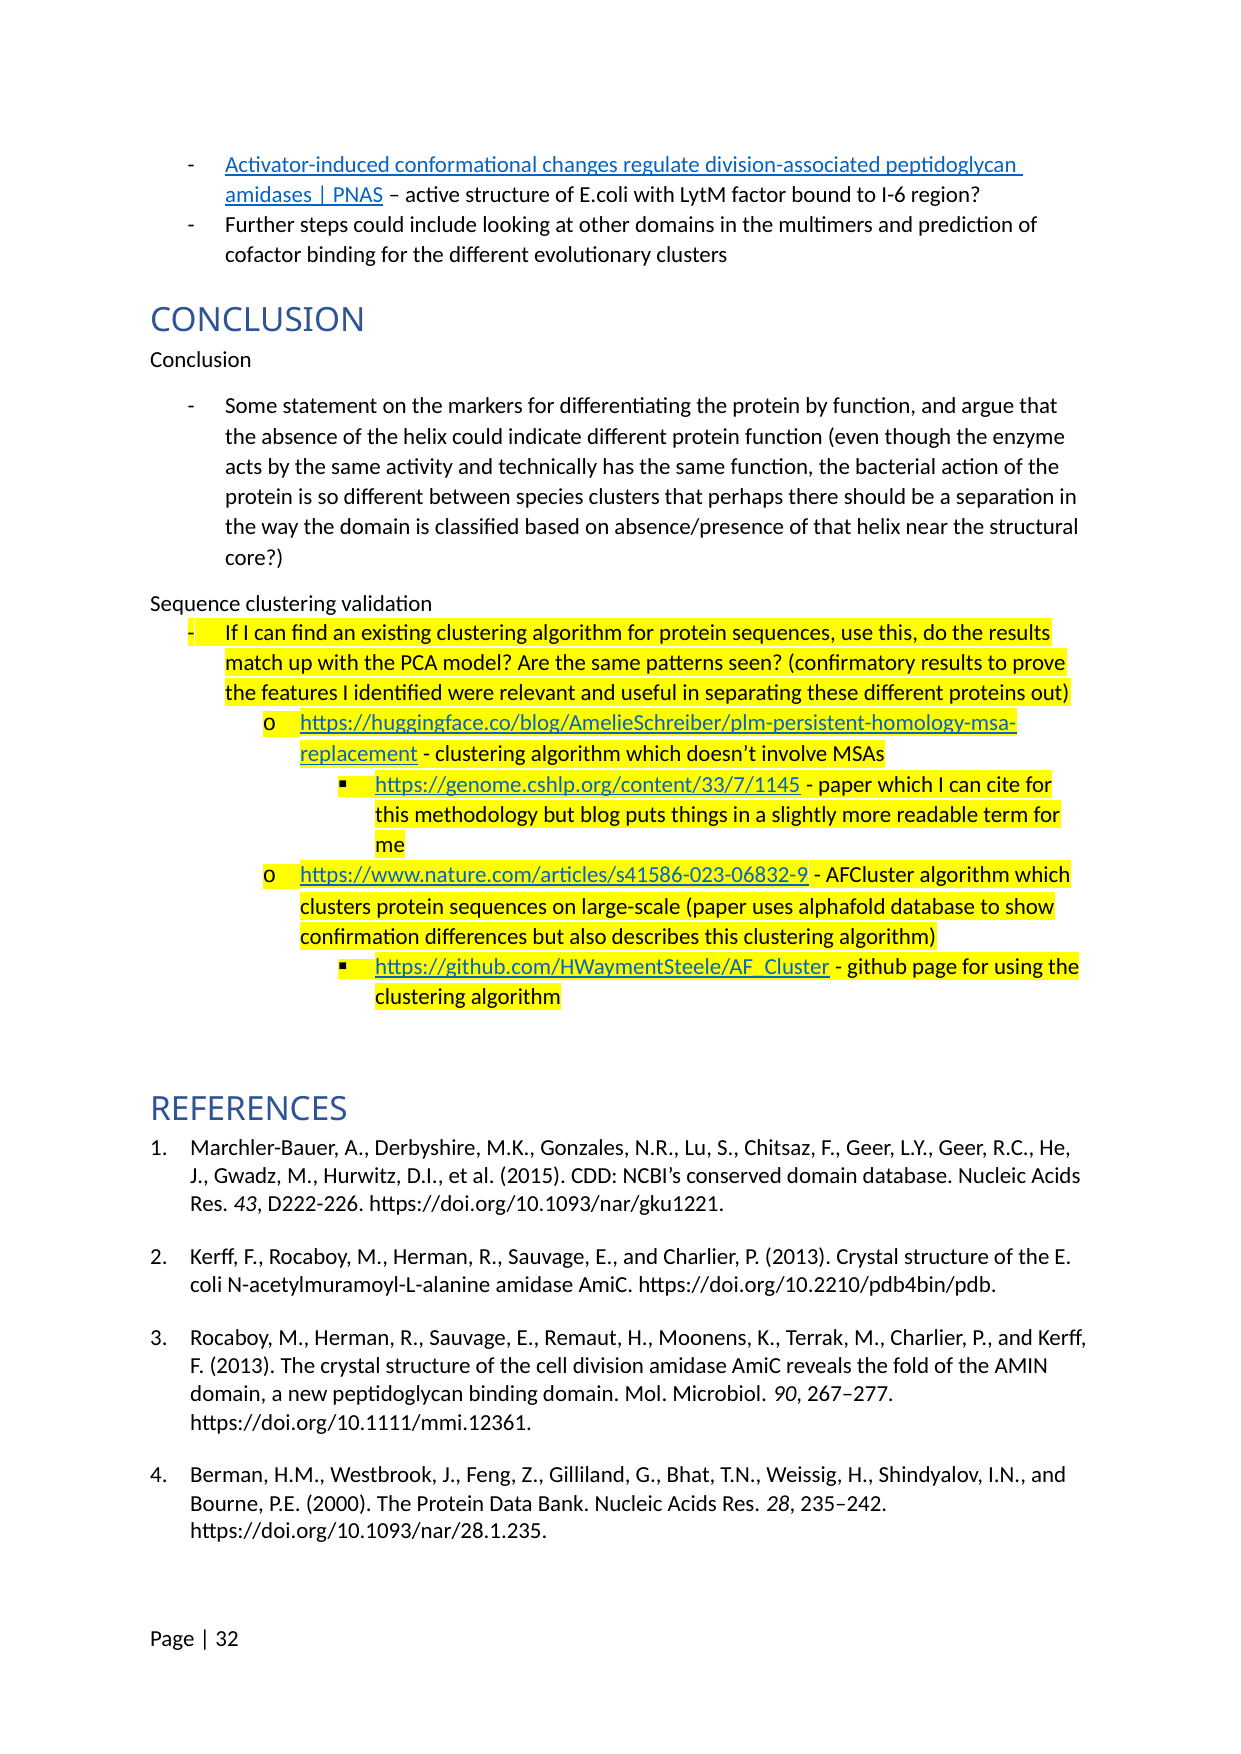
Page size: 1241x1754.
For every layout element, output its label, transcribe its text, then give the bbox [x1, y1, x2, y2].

subtitle REFERENCES [150, 1084, 1090, 1130]
list https://github.com/HWaymentSteele/AF_Cluster - github page for using the clustering algorithm [337, 952, 1090, 1010]
list Some statement on the markers for differentiating the protein by function, and argue that the absence of the helix could indicate different protein function (even though the enzyme acts by the same activity and technically has the same function, the bacterial action of the protein is so different between species clusters that perhaps there should be a separation in the way the domain is classified based on absence/presence of that helix near the structural core?) [187, 392, 1090, 571]
list Activator-induced conformational changes regulate division-associated peptidoglycan amidases | PNAS – active structure of E.coli with LytM factor bound to I-6 region? [187, 150, 1090, 208]
list If I can find an existing clustering algorithm for protein sequences, use this, do the results match up with the PCA model? Are the same patterns seen? (confirmatory results to prove the features I identified were relevant and useful in separating these different proteins out) [187, 618, 1090, 706]
list https://huggingface.co/blog/AmelieSchreiber/plm-persistent-homology-msa-replacement - clustering algorithm which doesn’t involve MSAs [262, 708, 1090, 768]
subtitle CONCLUSION [150, 296, 1090, 341]
text 4. Berman, H.M., Westbrook, J., Feng, Z., Gilliland, G., Bhat, T.N., Weissig, H., Shindyalov, I.N., and Bourne, P.E. (2000). The Protein Data Bank. Nucleic Acids Res. 28, 235–242. https://doi.org/10.1093/nar/28.1.235. [150, 1461, 1090, 1545]
text Conclusion [150, 345, 1090, 373]
text 3. Rocaboy, M., Herman, R., Sauvage, E., Remaut, H., Moonens, K., Terrak, M., Charlier, P., and Kerff, F. (2013). The crystal structure of the cell division amidase AmiC reveals the fold of the AMIN domain, a new peptidoglycan binding domain. Mol. Microbiol. 90, 267–277. https://doi.org/10.1111/mmi.12361. [150, 1323, 1090, 1436]
list https://genome.cshlp.org/content/33/7/1145 - paper which I can cite for this methodology but blog puts things in a slightly more readable term for me [337, 770, 1090, 858]
text Sequence clustering validation [150, 589, 1090, 618]
list https://www.nature.com/articles/s41586-023-06832-9 - AFCluster algorithm which clusters protein sequences on large-scale (paper uses alphafold database to show confirmation differences but also describes this clustering algorithm) [262, 860, 1090, 950]
text 1. Marchler-Bauer, A., Derbyshire, M.K., Gonzales, N.R., Lu, S., Chitsaz, F., Geer, L.Y., Geer, R.C., He, J., Gwadz, M., Hurwitz, D.I., et al. (2015). CDD: NCBI’s conserved domain database. Nucleic Acids Res. 43, D222-226. https://doi.org/10.1093/nar/gku1221. [150, 1133, 1090, 1217]
text 2. Kerff, F., Rocaboy, M., Herman, R., Sauvage, E., and Charlier, P. (2013). Crystal structure of the E. coli N-acetylmuramoyl-L-alanine amidase AmiC. https://doi.org/10.2210/pdb4bin/pdb. [150, 1242, 1090, 1298]
list Further steps could include looking at other domains in the multimers and prediction of cofactor binding for the different evolutionary clusters [187, 210, 1090, 269]
